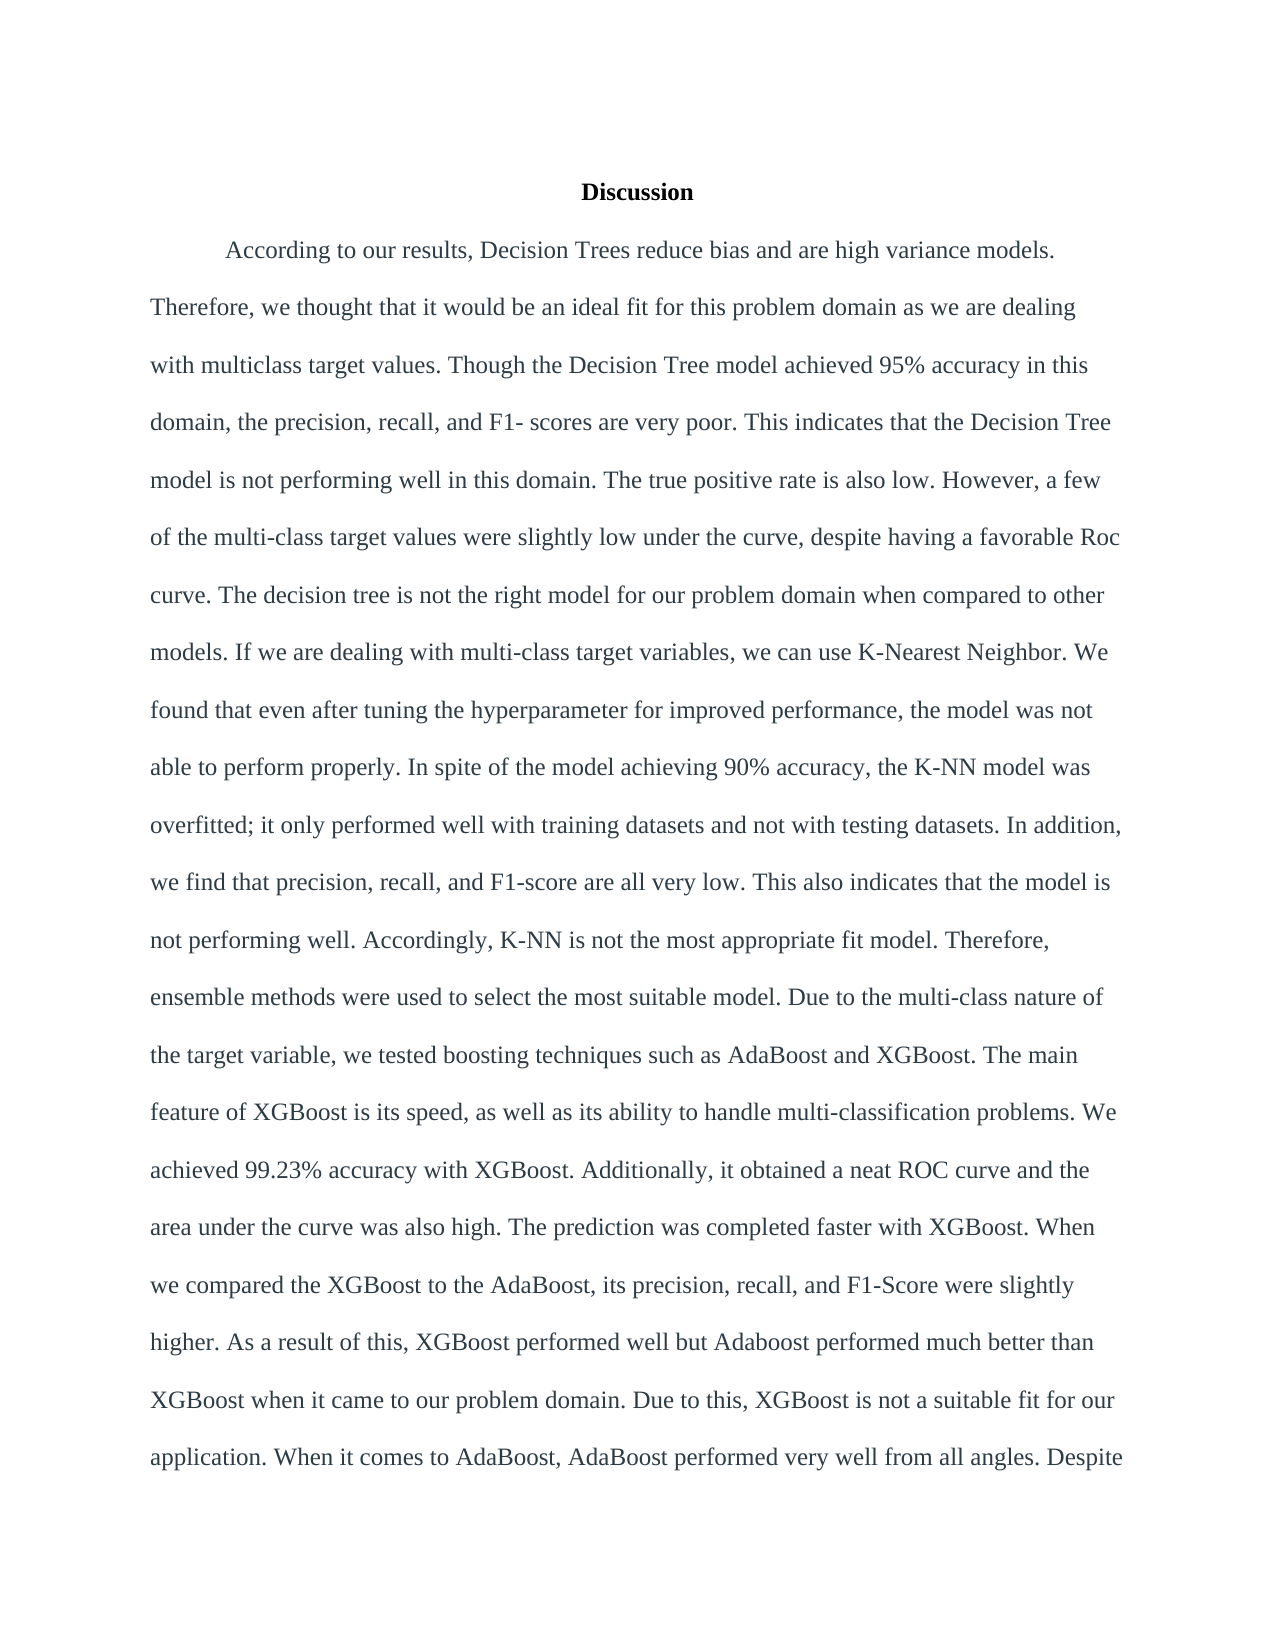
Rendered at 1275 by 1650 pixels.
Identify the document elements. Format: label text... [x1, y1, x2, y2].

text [150, 235, 1125, 1471]
subtitle Discussion [150, 177, 1125, 206]
